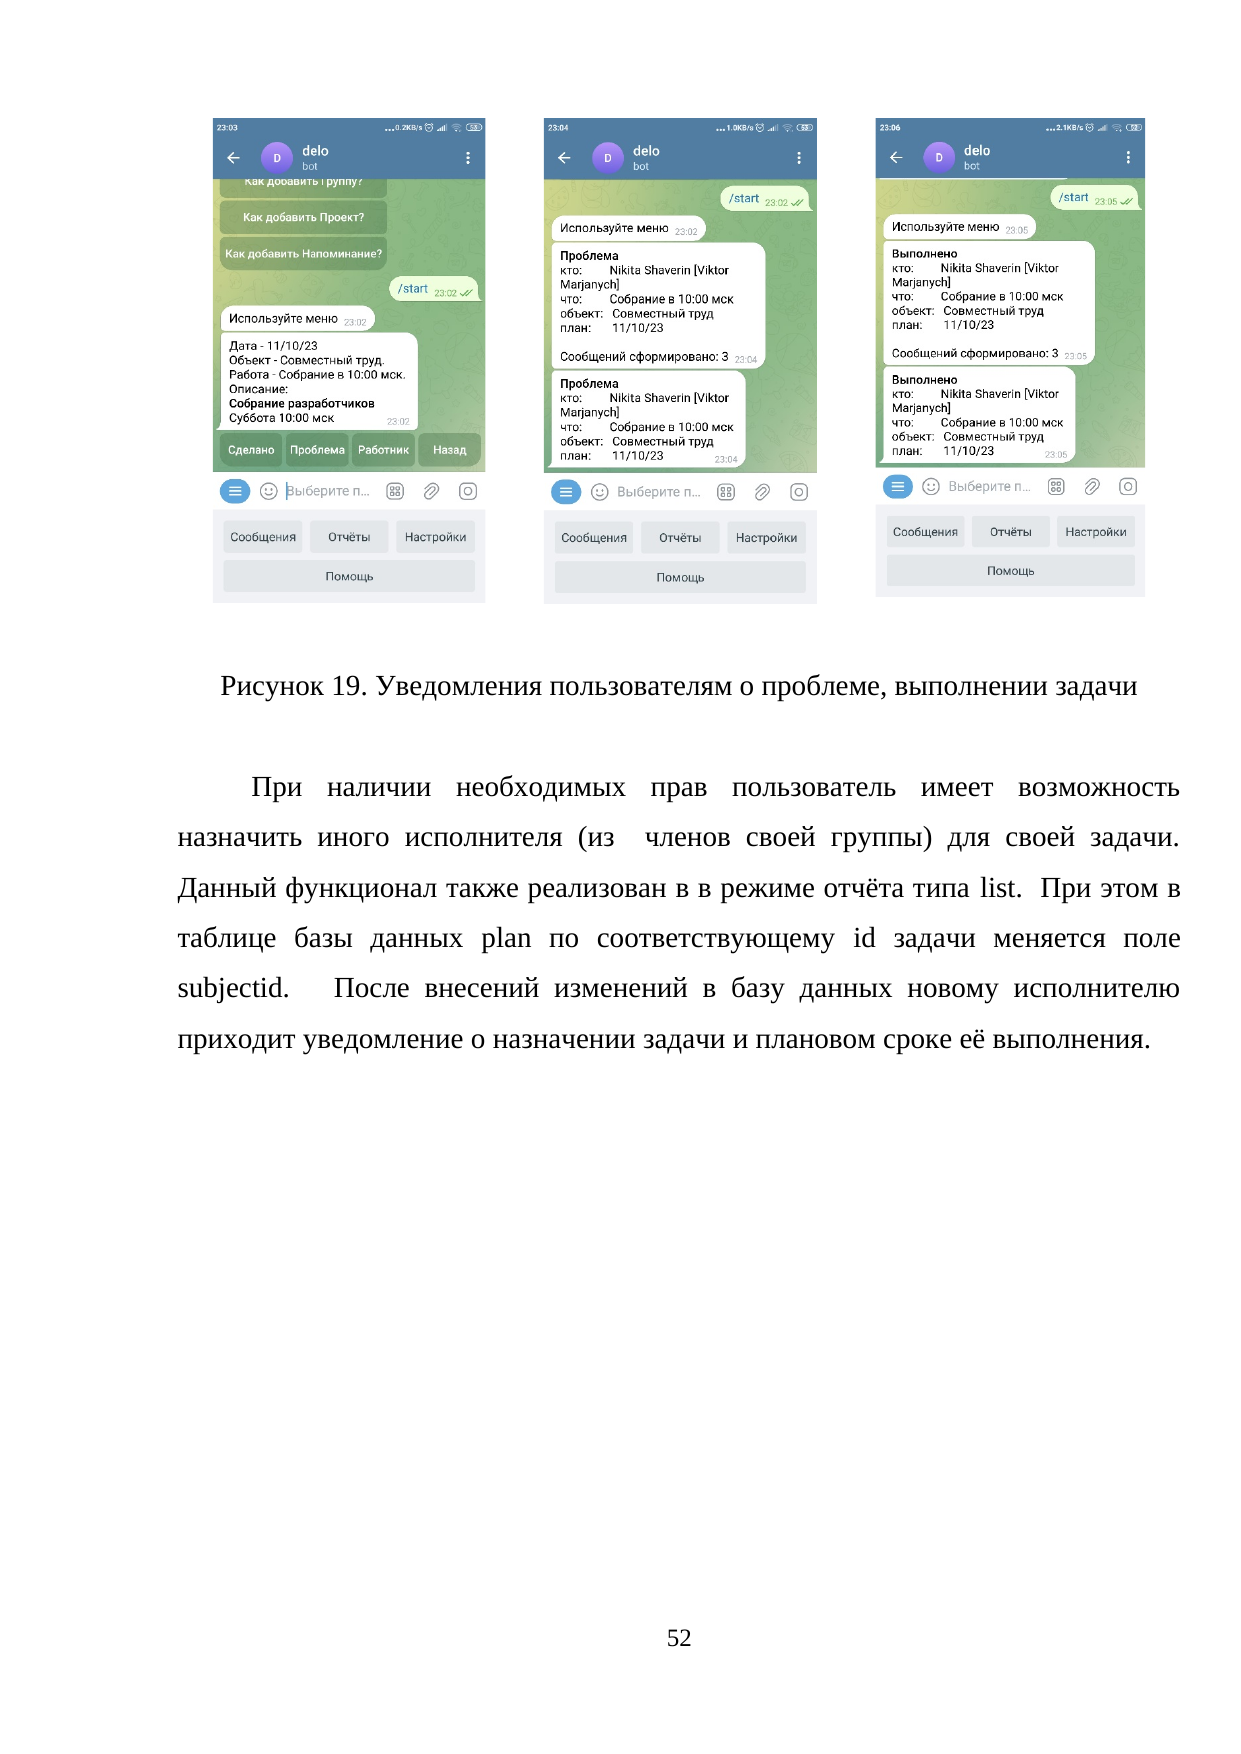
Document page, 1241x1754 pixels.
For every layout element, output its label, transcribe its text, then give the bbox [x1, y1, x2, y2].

picture [543, 118, 817, 604]
table_header [166, 118, 532, 618]
table_header [533, 118, 828, 618]
picture [875, 118, 1146, 597]
text При наличии необходимых прав пользователь имеет возможность назначить иного исполнителя (из членов своей группы) для своей задачи. Данный функционал также реализован в в режиме отчёта типа list. При этом в таблице базы данных plan по соответствующему id задачи меняется поле subjectid. После внесений изменений в базу данных новому исполнителю приходит уведомление о назначении задачи и плановом сроке её выполнения. [177, 769, 1181, 1054]
text Рисунок 19. Уведомления пользователям о проблеме, выполнении задачи [177, 668, 1181, 702]
picture [212, 118, 486, 603]
table_header [828, 118, 1192, 618]
